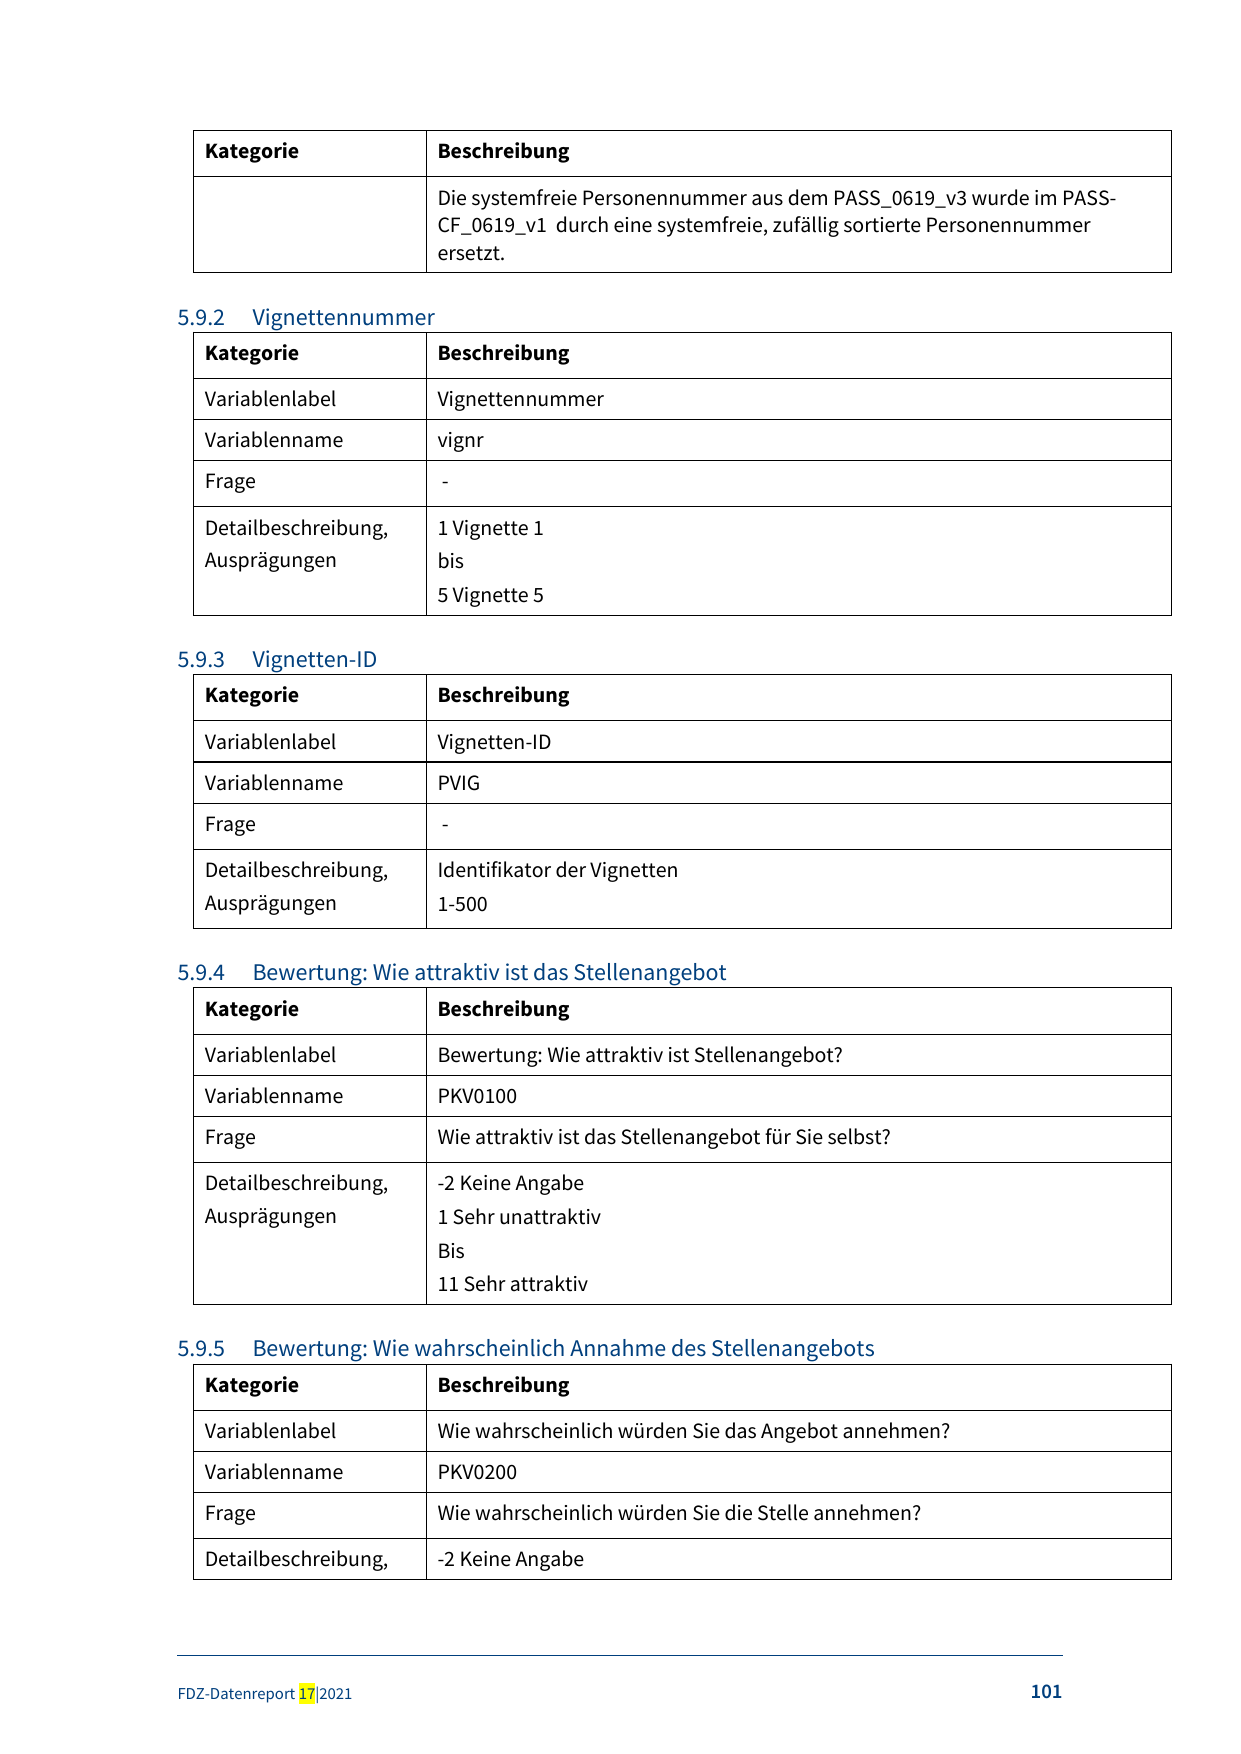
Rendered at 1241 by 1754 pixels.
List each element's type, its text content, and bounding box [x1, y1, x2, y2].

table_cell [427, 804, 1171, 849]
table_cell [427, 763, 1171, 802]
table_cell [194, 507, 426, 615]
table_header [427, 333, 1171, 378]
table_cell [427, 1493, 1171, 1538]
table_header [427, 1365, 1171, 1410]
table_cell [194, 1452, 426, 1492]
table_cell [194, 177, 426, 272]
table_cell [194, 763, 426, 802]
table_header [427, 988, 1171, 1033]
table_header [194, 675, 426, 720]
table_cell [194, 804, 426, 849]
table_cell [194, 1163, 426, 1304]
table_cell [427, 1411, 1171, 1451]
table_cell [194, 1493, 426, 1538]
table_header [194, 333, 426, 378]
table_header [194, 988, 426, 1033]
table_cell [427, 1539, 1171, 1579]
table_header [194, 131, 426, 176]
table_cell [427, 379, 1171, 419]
subtitle Vignetten-ID [177, 641, 1063, 674]
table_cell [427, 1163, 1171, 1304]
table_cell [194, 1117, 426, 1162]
subtitle Bewertung: Wie attraktiv ist das Stellenangebot [177, 954, 1063, 987]
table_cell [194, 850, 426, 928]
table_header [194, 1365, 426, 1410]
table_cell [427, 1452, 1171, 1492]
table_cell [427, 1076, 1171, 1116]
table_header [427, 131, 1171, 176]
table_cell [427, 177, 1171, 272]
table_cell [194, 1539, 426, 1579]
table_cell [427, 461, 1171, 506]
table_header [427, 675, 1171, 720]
subtitle Bewertung: Wie wahrscheinlich Annahme des Stellenangebots [177, 1330, 1063, 1363]
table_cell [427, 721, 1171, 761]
subtitle Vignettennummer [177, 298, 1063, 332]
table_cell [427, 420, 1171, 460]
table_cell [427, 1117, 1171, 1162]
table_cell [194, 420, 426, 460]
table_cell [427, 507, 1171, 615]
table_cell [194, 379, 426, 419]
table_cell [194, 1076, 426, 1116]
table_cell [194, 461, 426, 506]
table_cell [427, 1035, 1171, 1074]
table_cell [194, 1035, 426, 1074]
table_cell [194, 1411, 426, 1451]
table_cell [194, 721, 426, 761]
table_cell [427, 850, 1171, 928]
